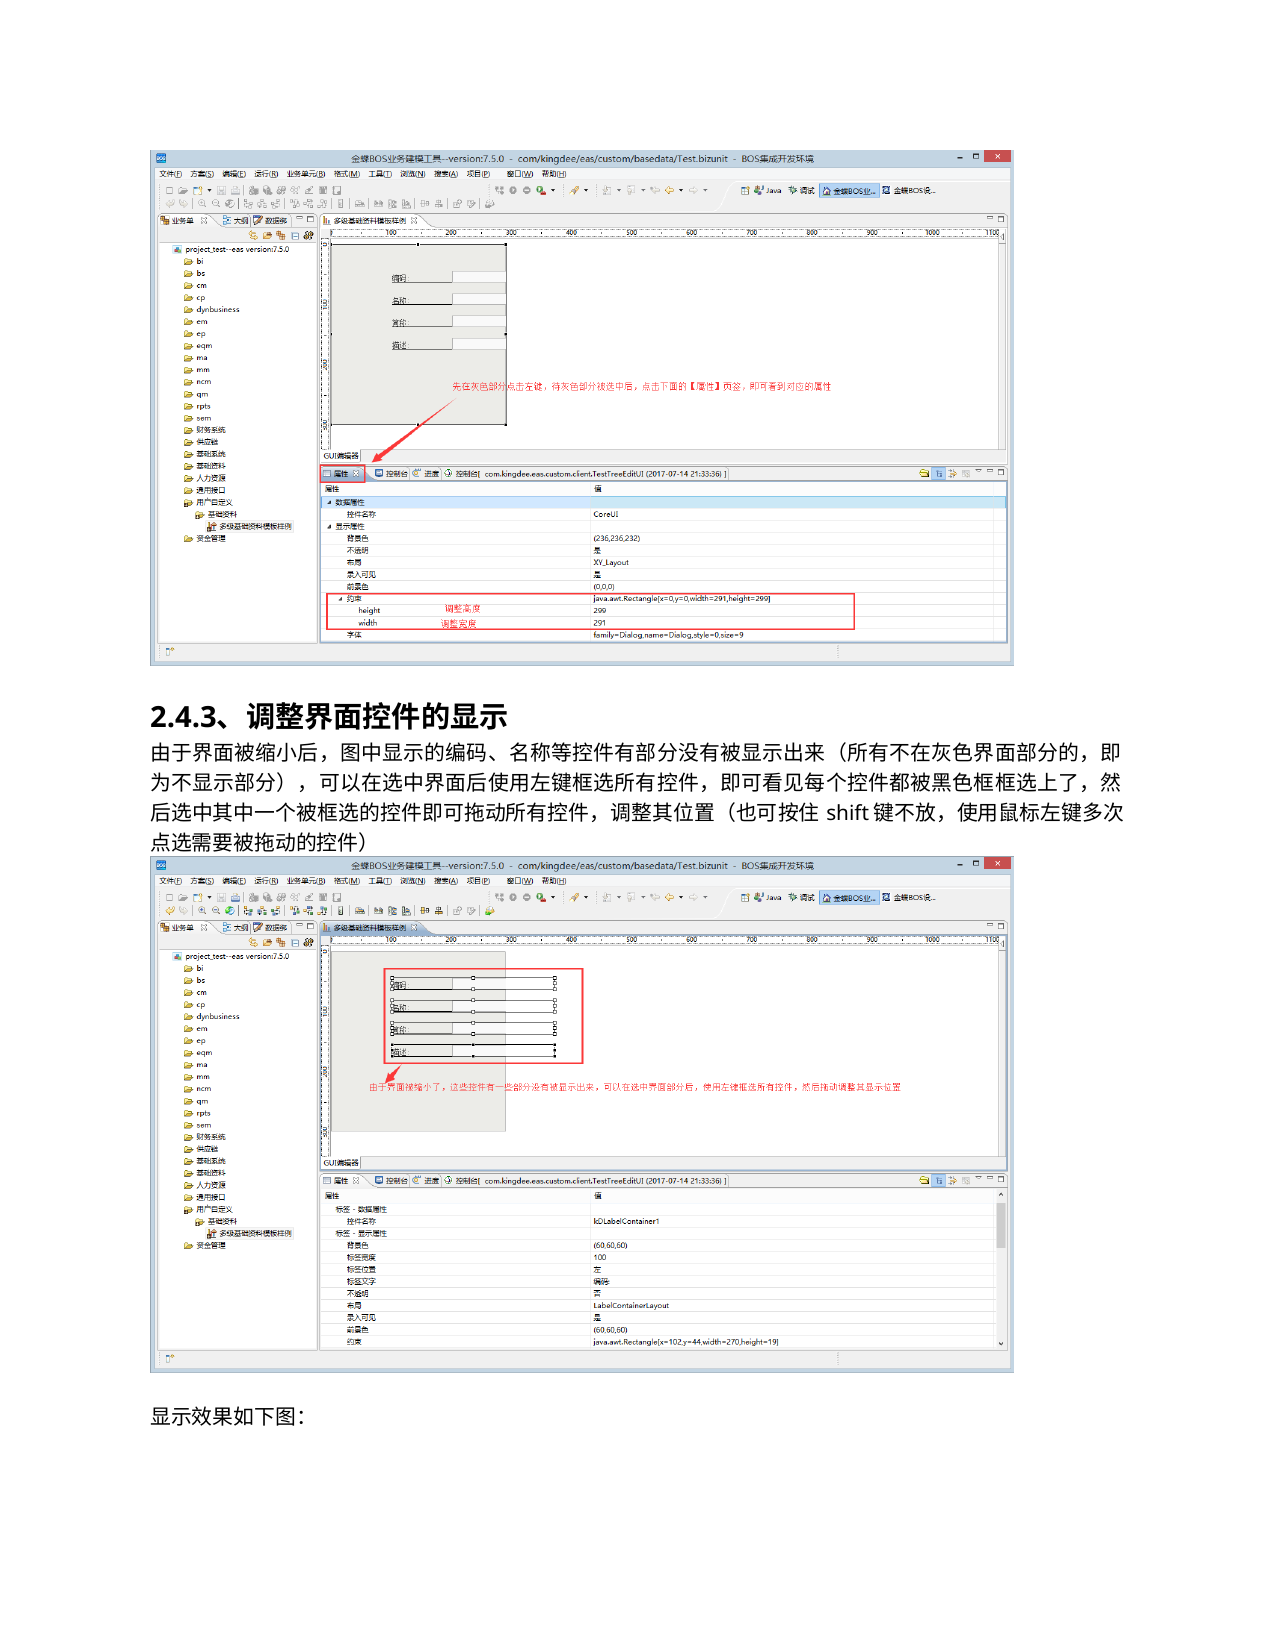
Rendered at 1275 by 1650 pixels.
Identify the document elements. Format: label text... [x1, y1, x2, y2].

picture [150, 150, 1014, 666]
text 显示效果如下图： [150, 1400, 1125, 1431]
text 由于界面被缩小后，图中显示的编码、名称等控件有部分没有被显示出来（所有不在灰色界面部分的，即为不显示部分），可以在选中界面后使用左键框选所有控件，即可看见每个控件都被黑色框框选上了，然后选中其中一个被框选的控件即可拖动所有控件，调整其位置（也可按住shift键不放，使用鼠标左键多次点选需要被拖动的控件） [150, 736, 1125, 857]
picture [150, 856, 1014, 1373]
